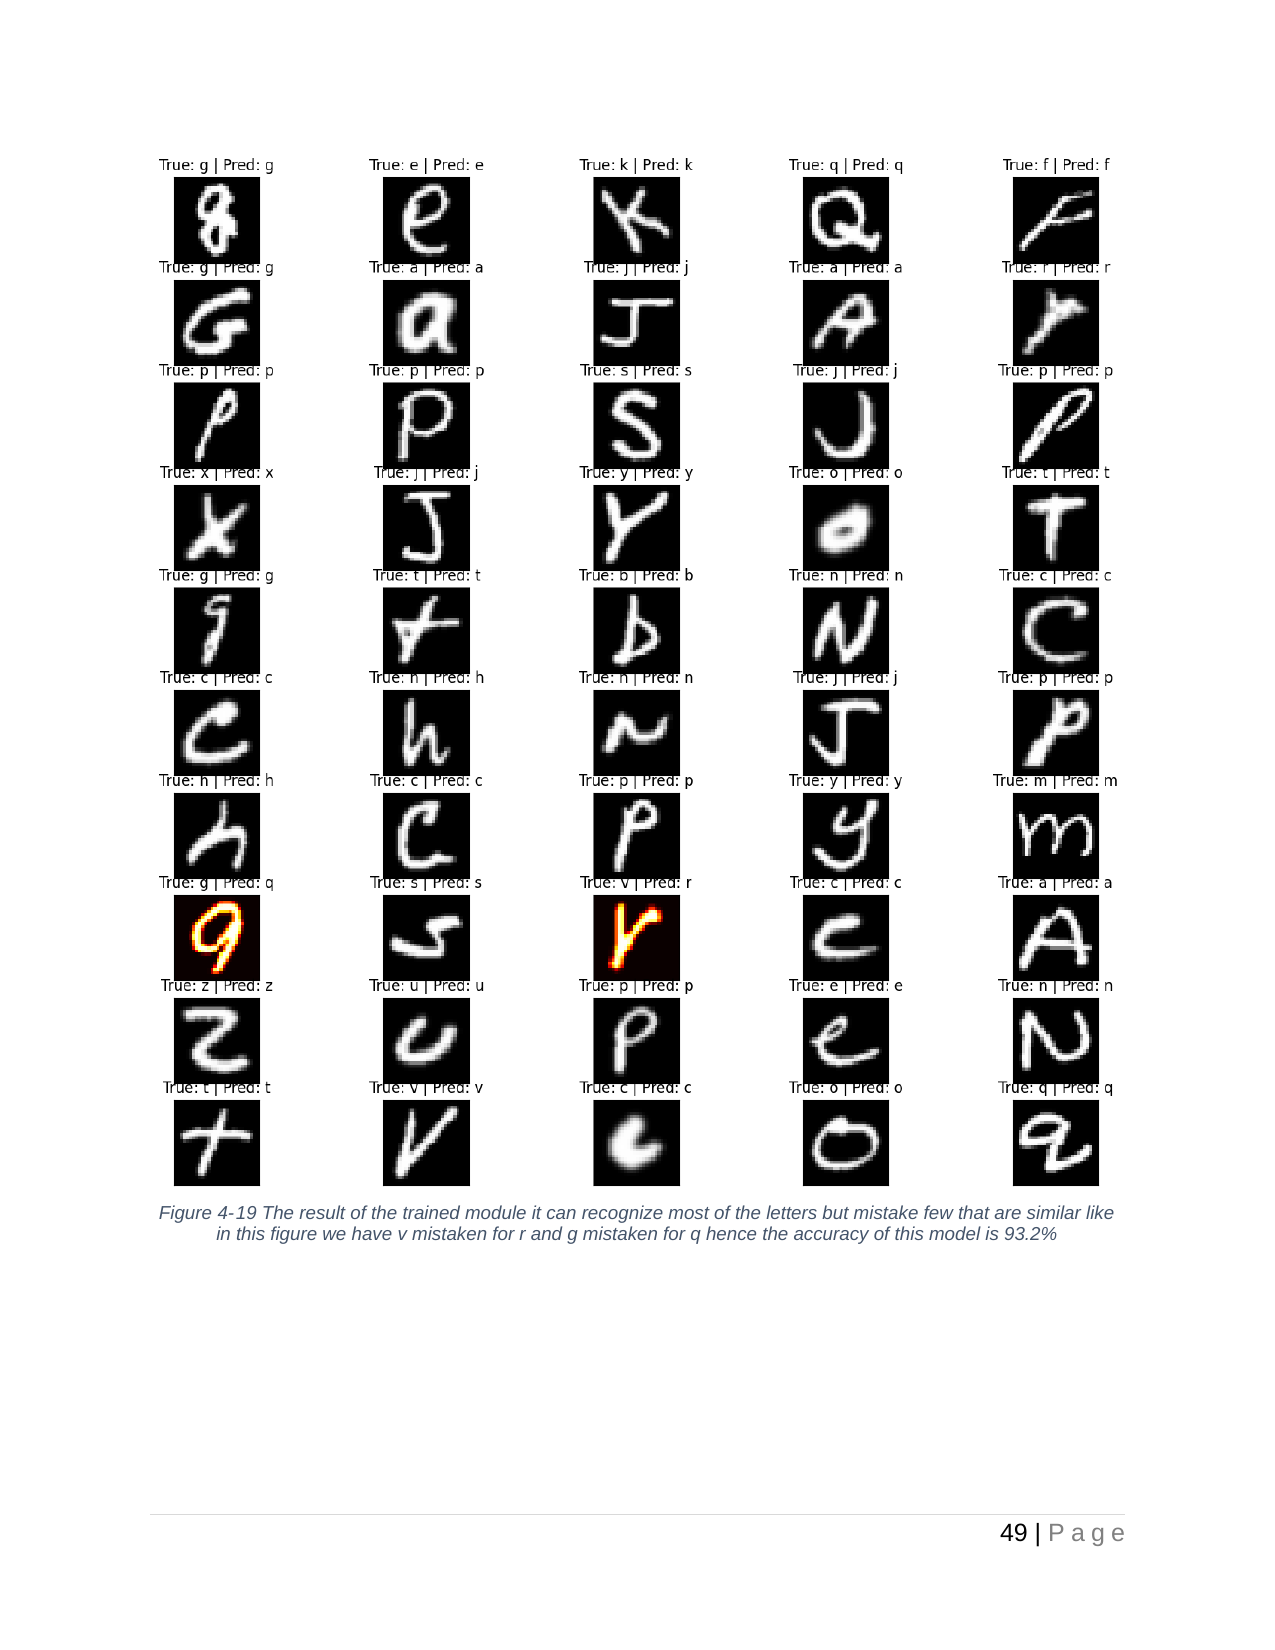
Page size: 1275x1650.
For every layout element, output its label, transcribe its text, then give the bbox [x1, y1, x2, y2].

picture [150, 150, 1125, 1198]
text Figure ‎4-19 The result of the trained module it can recognize most of the letters but mistake few that are similar like in this figure we have v mistaken for r and g mistaken for q hence the accuracy of this model is 93.2% [150, 1202, 1125, 1245]
